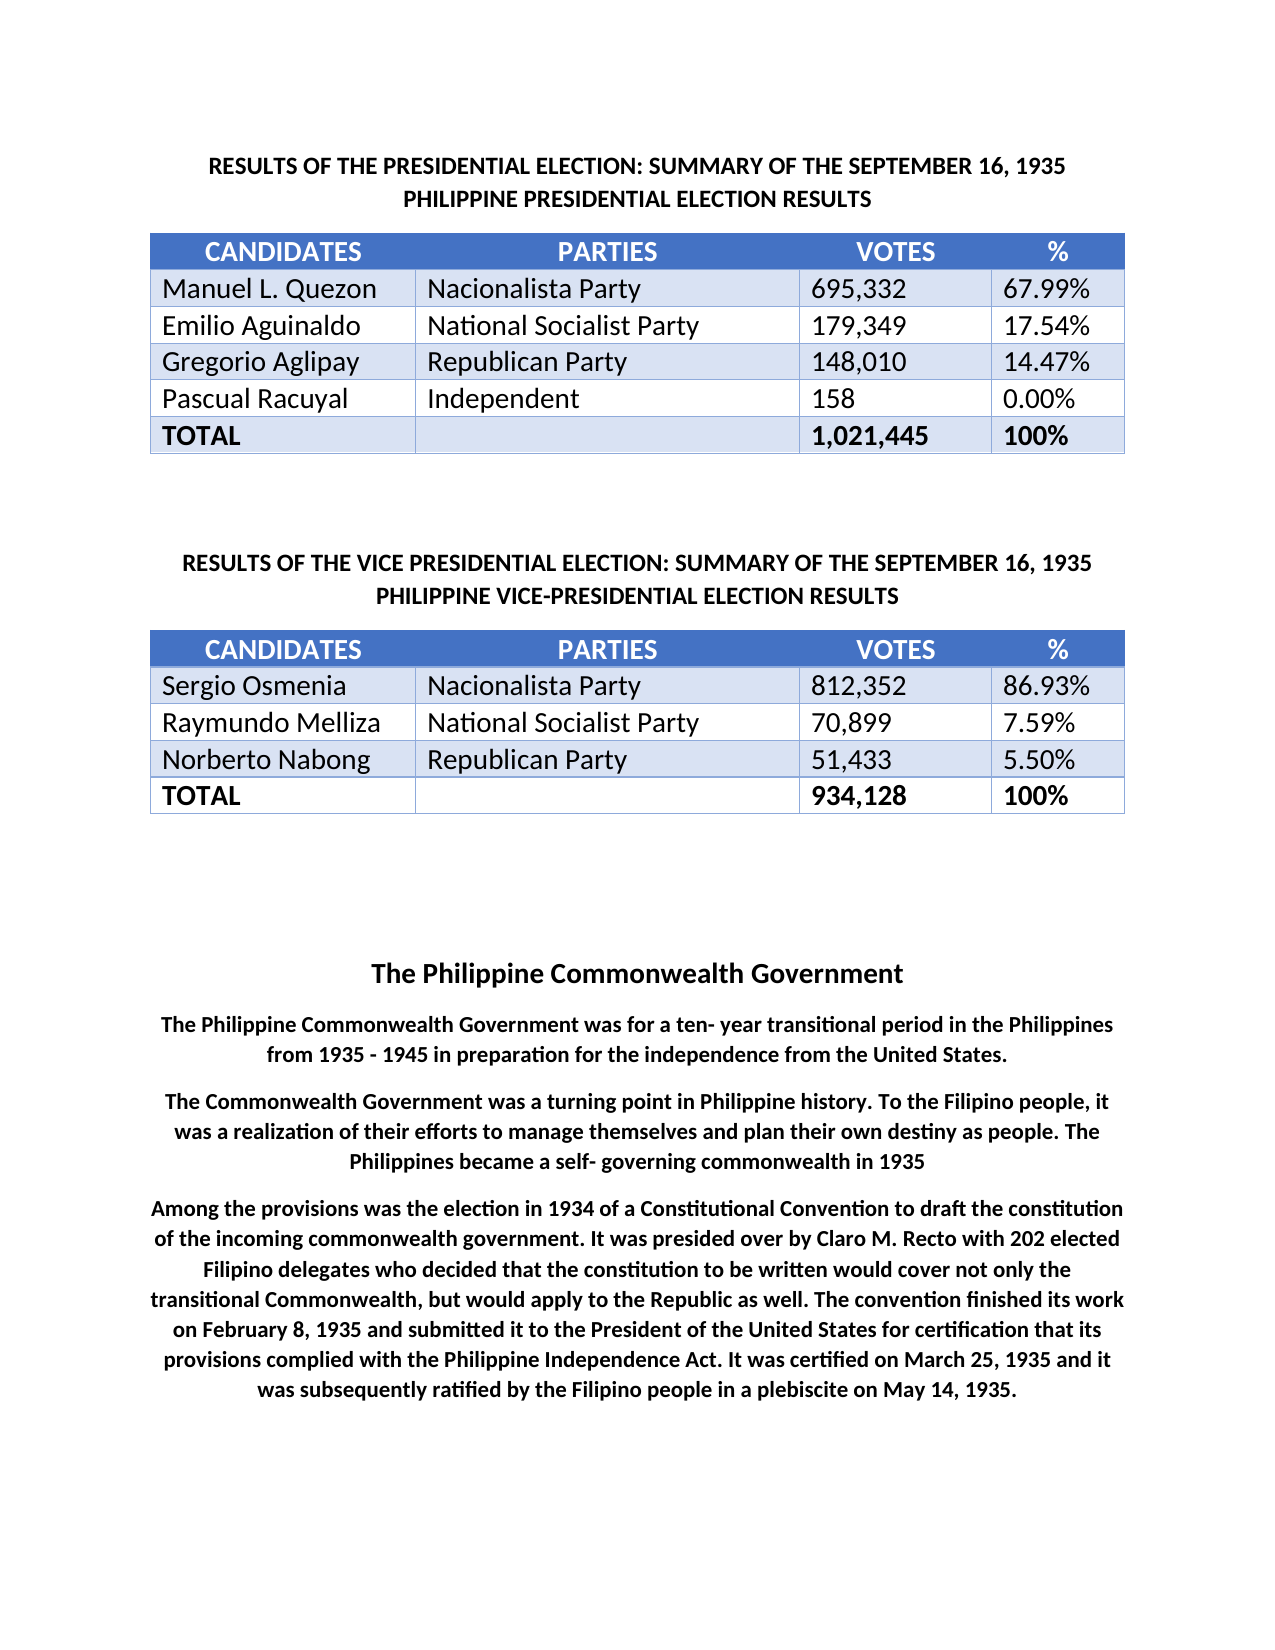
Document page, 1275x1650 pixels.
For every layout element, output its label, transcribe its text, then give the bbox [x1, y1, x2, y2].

table_header VOTES [800, 631, 991, 666]
table_cell Nacionalista Party [416, 270, 799, 306]
table_cell 67.99% [992, 270, 1124, 306]
table_header CANDIDATES [151, 234, 415, 269]
table_header % [992, 631, 1124, 666]
table_cell Republican Party [416, 344, 799, 379]
table_cell 812,352 [800, 668, 991, 703]
table_cell 14.47% [992, 344, 1124, 379]
table_cell TOTAL [151, 778, 415, 813]
table_cell 179,349 [800, 307, 991, 342]
table_cell 100% [992, 417, 1124, 452]
table_cell [416, 778, 799, 813]
table_cell 17.54% [992, 307, 1124, 342]
table_cell 5.50% [992, 741, 1124, 776]
table_cell 934,128 [800, 778, 991, 813]
text RESULTS OF THE VICE PRESIDENTIAL ELECTION: SUMMARY OF THE SEPTEMBER 16, 1935 PHILIPPINE VICE-PRESIDENTIAL ELECTION RESULTS [150, 547, 1125, 611]
table_header PARTIES [416, 631, 799, 666]
table_cell TOTAL [151, 417, 415, 452]
table_cell Independent [416, 380, 799, 416]
table_cell 86.93% [992, 668, 1124, 703]
table_cell 148,010 [800, 344, 991, 379]
table_header PARTIES [416, 234, 799, 269]
table_cell 695,332 [800, 270, 991, 306]
table_cell National Socialist Party [416, 307, 799, 342]
table_cell [416, 417, 799, 452]
table_header VOTES [800, 234, 991, 269]
text The Philippine Commonwealth Government was for a ten- year transitional period in the Philippines from 1935 - 1945 in preparation for the independence from the United States. [150, 1010, 1125, 1068]
table_cell National Socialist Party [416, 704, 799, 740]
table_cell 7.59% [992, 704, 1124, 740]
text The Commonwealth Government was a turning point in Philippine history. To the Filipino people, it was a realization of their efforts to manage themselves and plan their own destiny as people. The Philippines became a self- governing commonwealth in 1935 [150, 1087, 1125, 1175]
table_cell 158 [800, 380, 991, 416]
table_cell Raymundo Melliza [151, 704, 415, 740]
table_cell Pascual Racuyal [151, 380, 415, 416]
text Among the provisions was the election in 1934 of a Constitutional Convention to draft the constitution of the incoming commonwealth government. It was presided over by Claro M. Recto with 202 elected Filipino delegates who decided that the constitution to be written would cover not only the transitional Commonwealth, but would apply to the Republic as well. The convention finished its work on February 8, 1935 and submitted it to the President of the United States for certification that its provisions complied with the Philippine Independence Act. It was certified on March 25, 1935 and it was subsequently ratified by the Filipino people in a plebiscite on May 14, 1935. [150, 1194, 1125, 1403]
table_cell 0.00% [992, 380, 1124, 416]
table_header CANDIDATES [151, 631, 415, 666]
table_cell Norberto Nabong [151, 741, 415, 776]
table_cell Emilio Aguinaldo [151, 307, 415, 342]
table_header % [992, 234, 1124, 269]
table_cell Republican Party [416, 741, 799, 776]
table_cell 70,899 [800, 704, 991, 740]
table_cell Manuel L. Quezon [151, 270, 415, 306]
table_cell 51,433 [800, 741, 991, 776]
table_cell 1,021,445 [800, 417, 991, 452]
text The Philippine Commonwealth Government [150, 955, 1125, 990]
table_cell Nacionalista Party [416, 668, 799, 703]
table_cell Sergio Osmenia [151, 668, 415, 703]
table_cell Gregorio Aglipay [151, 344, 415, 379]
table_cell 100% [992, 778, 1124, 813]
text RESULTS OF THE PRESIDENTIAL ELECTION: SUMMARY OF THE SEPTEMBER 16, 1935 PHILIPPINE PRESIDENTIAL ELECTION RESULTS [150, 150, 1125, 213]
